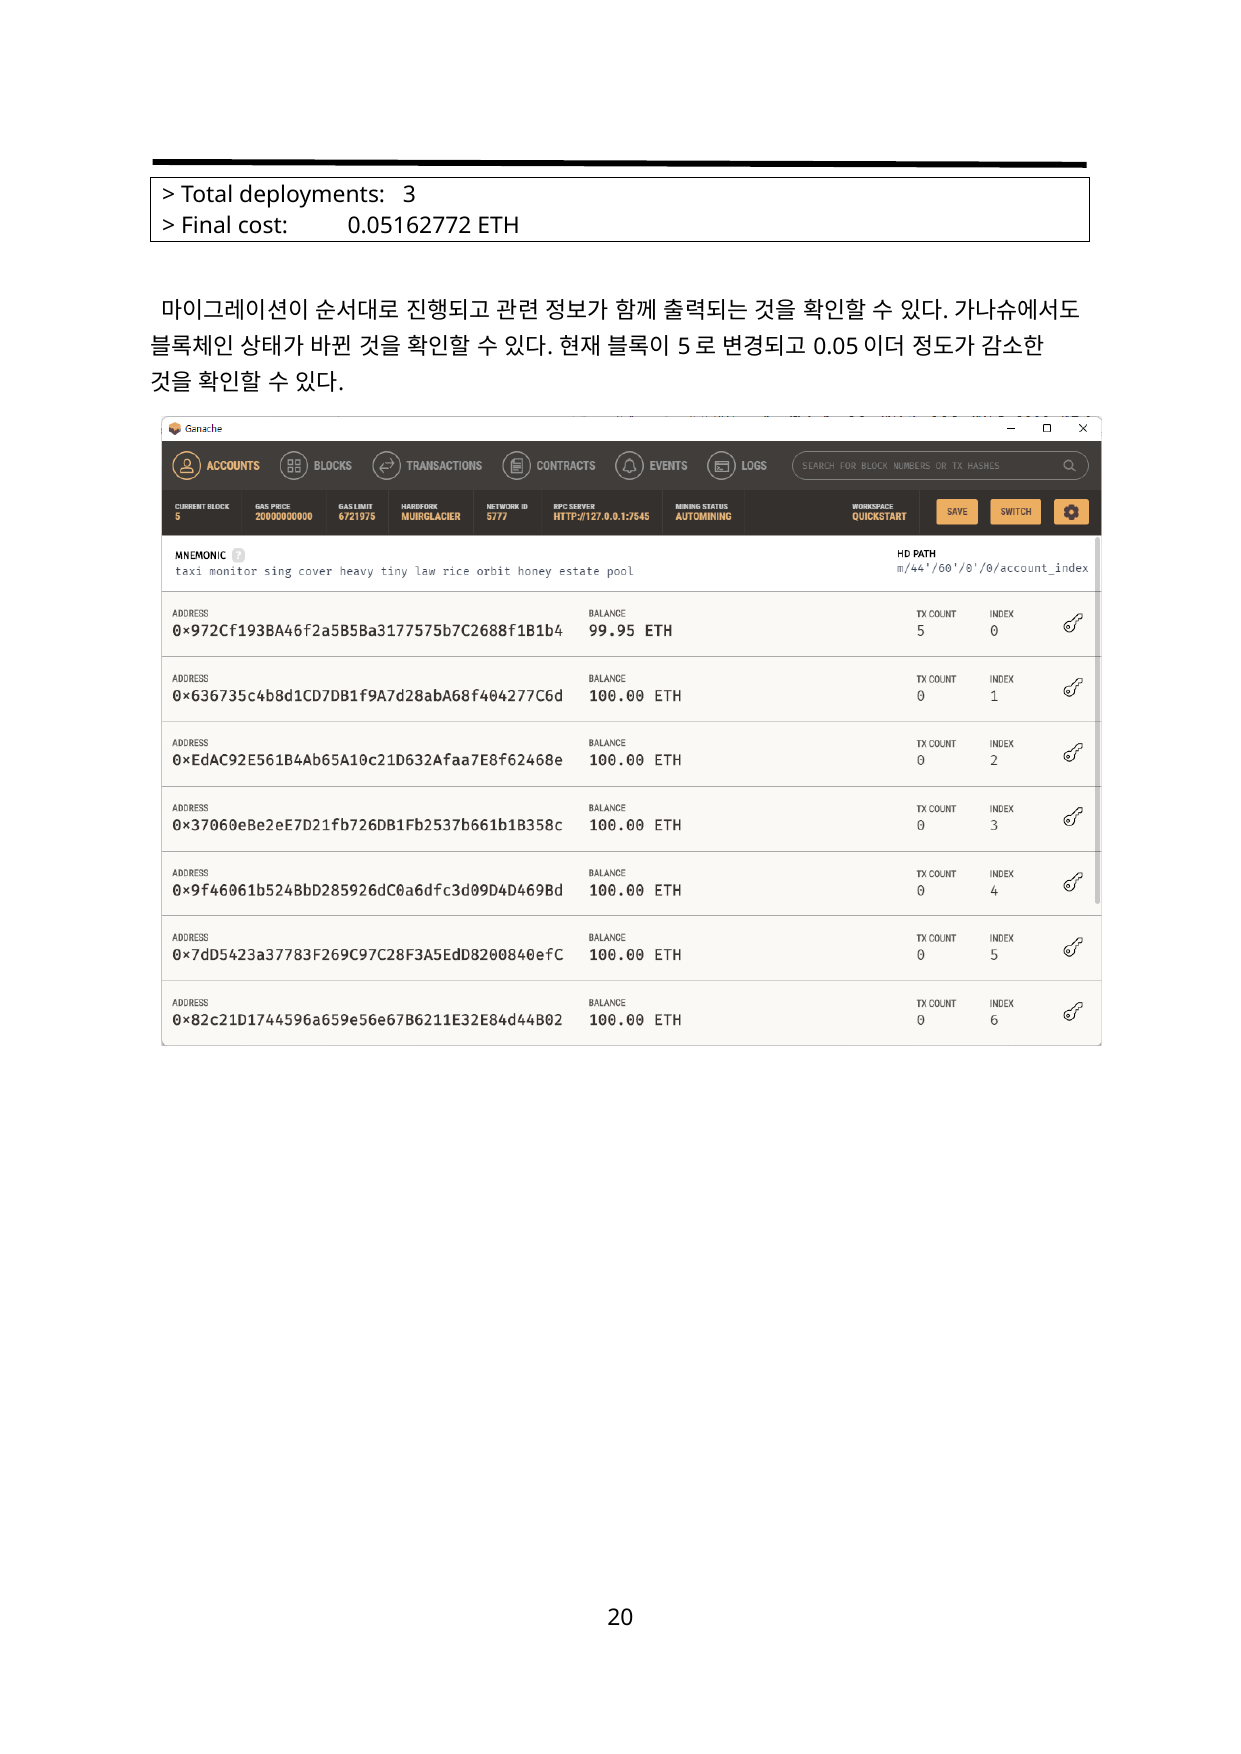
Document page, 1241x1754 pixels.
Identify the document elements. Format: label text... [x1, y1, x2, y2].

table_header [151, 178, 1089, 241]
text 마이그레이션이 순서대로 진행되고 관련 정보가 함께 출력되는 것을 확인할 수 있다. 가나슈에서도 블록체인 상태가 바뀐 것을 확인할 수 있다. 현재 블록이 5로 변경되고 0.05이더 정도가 감소한 것을 확인할 수 있다. [150, 292, 1090, 397]
picture [161, 416, 1102, 1046]
